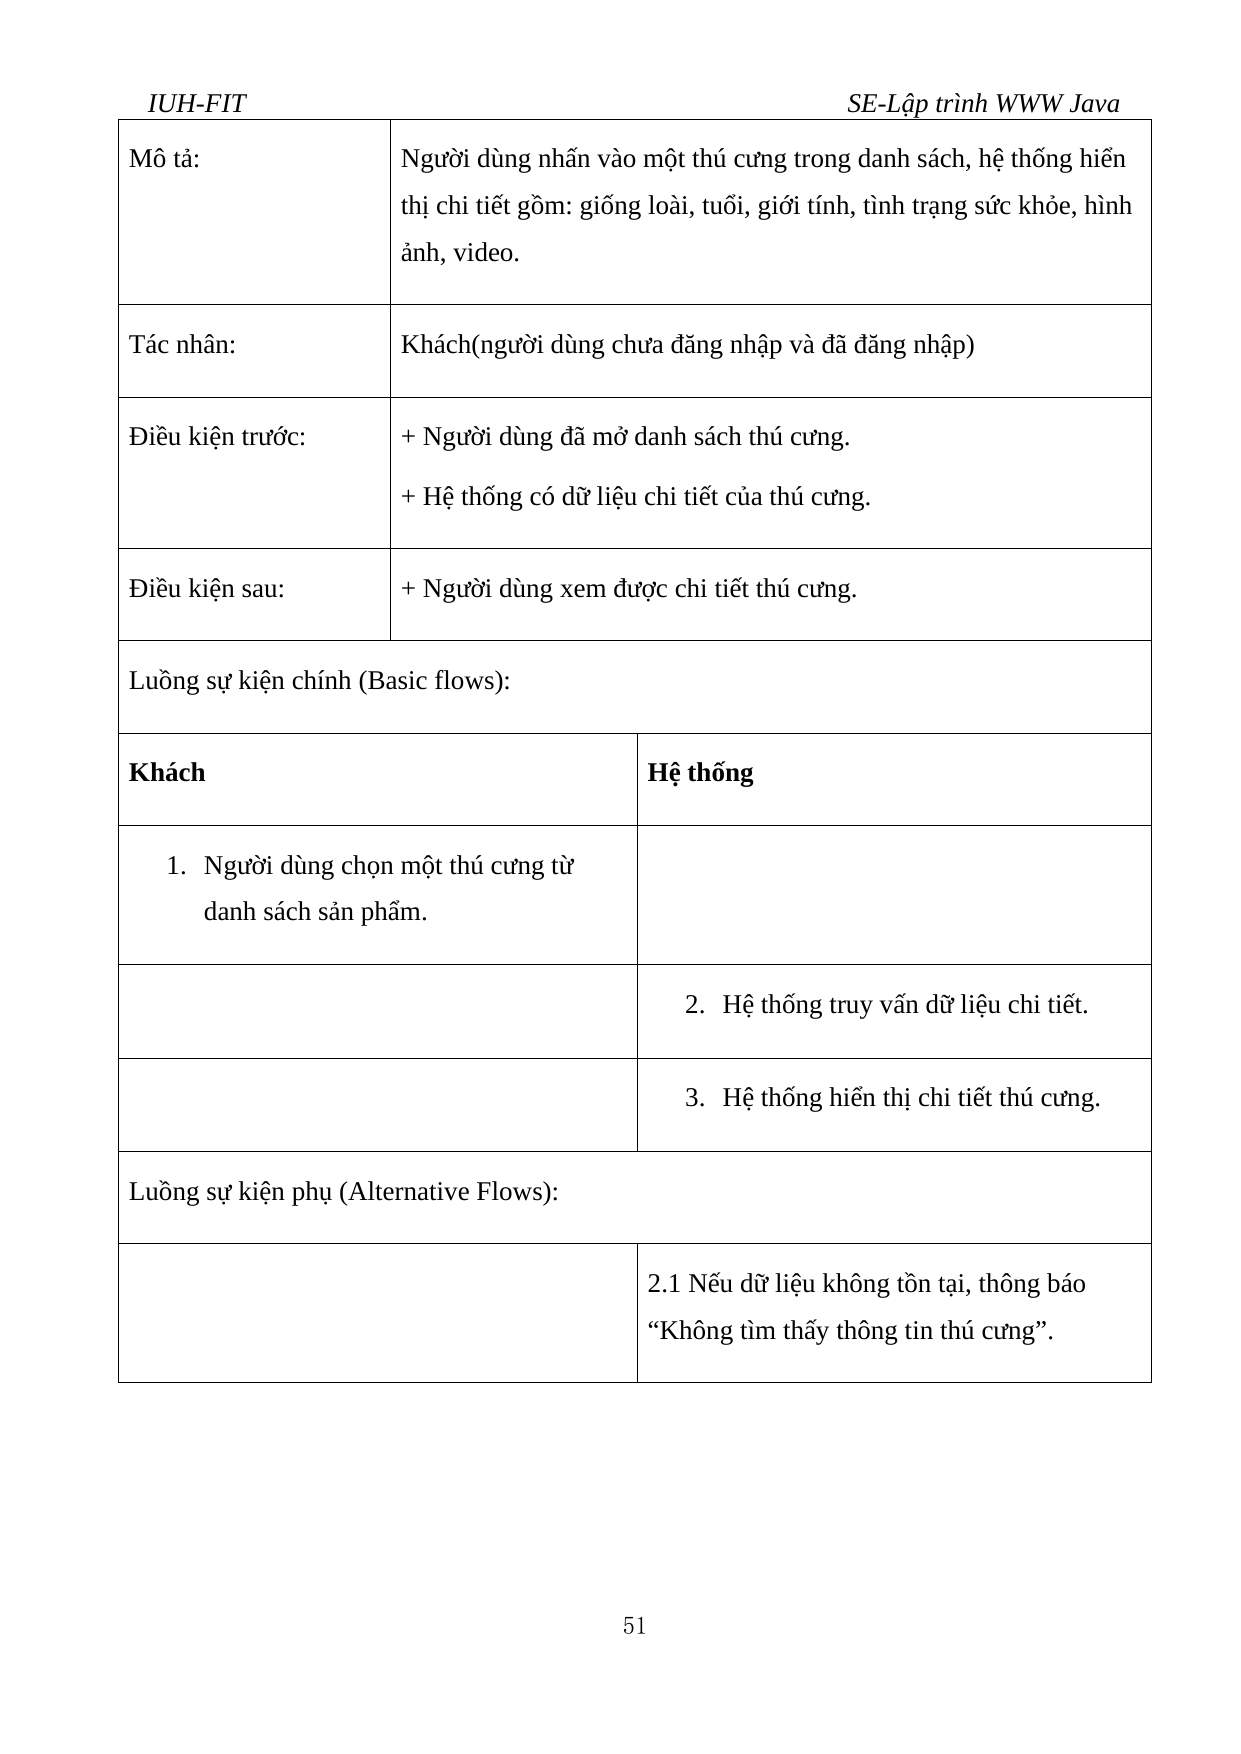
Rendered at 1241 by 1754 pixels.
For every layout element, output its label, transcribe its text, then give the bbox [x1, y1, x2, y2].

table_cell [119, 965, 637, 1057]
table_cell Hệ thống [638, 734, 1151, 825]
table_cell Điều kiện sau: [119, 549, 390, 640]
table_cell [119, 1244, 637, 1382]
table_cell Hệ thống truy vấn dữ liệu chi tiết. [638, 965, 1151, 1057]
table_cell Hệ thống hiển thị chi tiết thú cưng. [638, 1059, 1151, 1151]
table_cell 2.1 Nếu dữ liệu không tồn tại, thông báo “Không tìm thấy thông tin thú cưng”. [638, 1244, 1151, 1382]
table_cell Điều kiện trước: [119, 398, 390, 548]
table_cell Tác nhân: [119, 305, 390, 397]
table_cell Người dùng nhấn vào một thú cưng trong danh sách, hệ thống hiển thị chi tiết gồm: giống loài, tuổi, giới tính, tình trạng sức khỏe, hình ảnh, video. [391, 120, 1151, 304]
table_cell Mô tả: [119, 120, 390, 304]
table_cell Luồng sự kiện chính (Basic flows): [119, 641, 1151, 733]
table_cell + Người dùng xem được chi tiết thú cưng. [391, 549, 1151, 640]
table_cell Khách(người dùng chưa đăng nhập và đã đăng nhập) [391, 305, 1151, 397]
table_cell [119, 1059, 637, 1151]
table_cell + Người dùng đã mở danh sách thú cưng. + Hệ thống có dữ liệu chi tiết của thú cưng. [391, 398, 1151, 548]
table_cell Khách [119, 734, 637, 825]
table_cell [638, 826, 1151, 964]
table_cell Người dùng chọn một thú cưng từ danh sách sản phẩm. [119, 826, 637, 964]
table_cell Luồng sự kiện phụ (Alternative Flows): [119, 1152, 1151, 1243]
